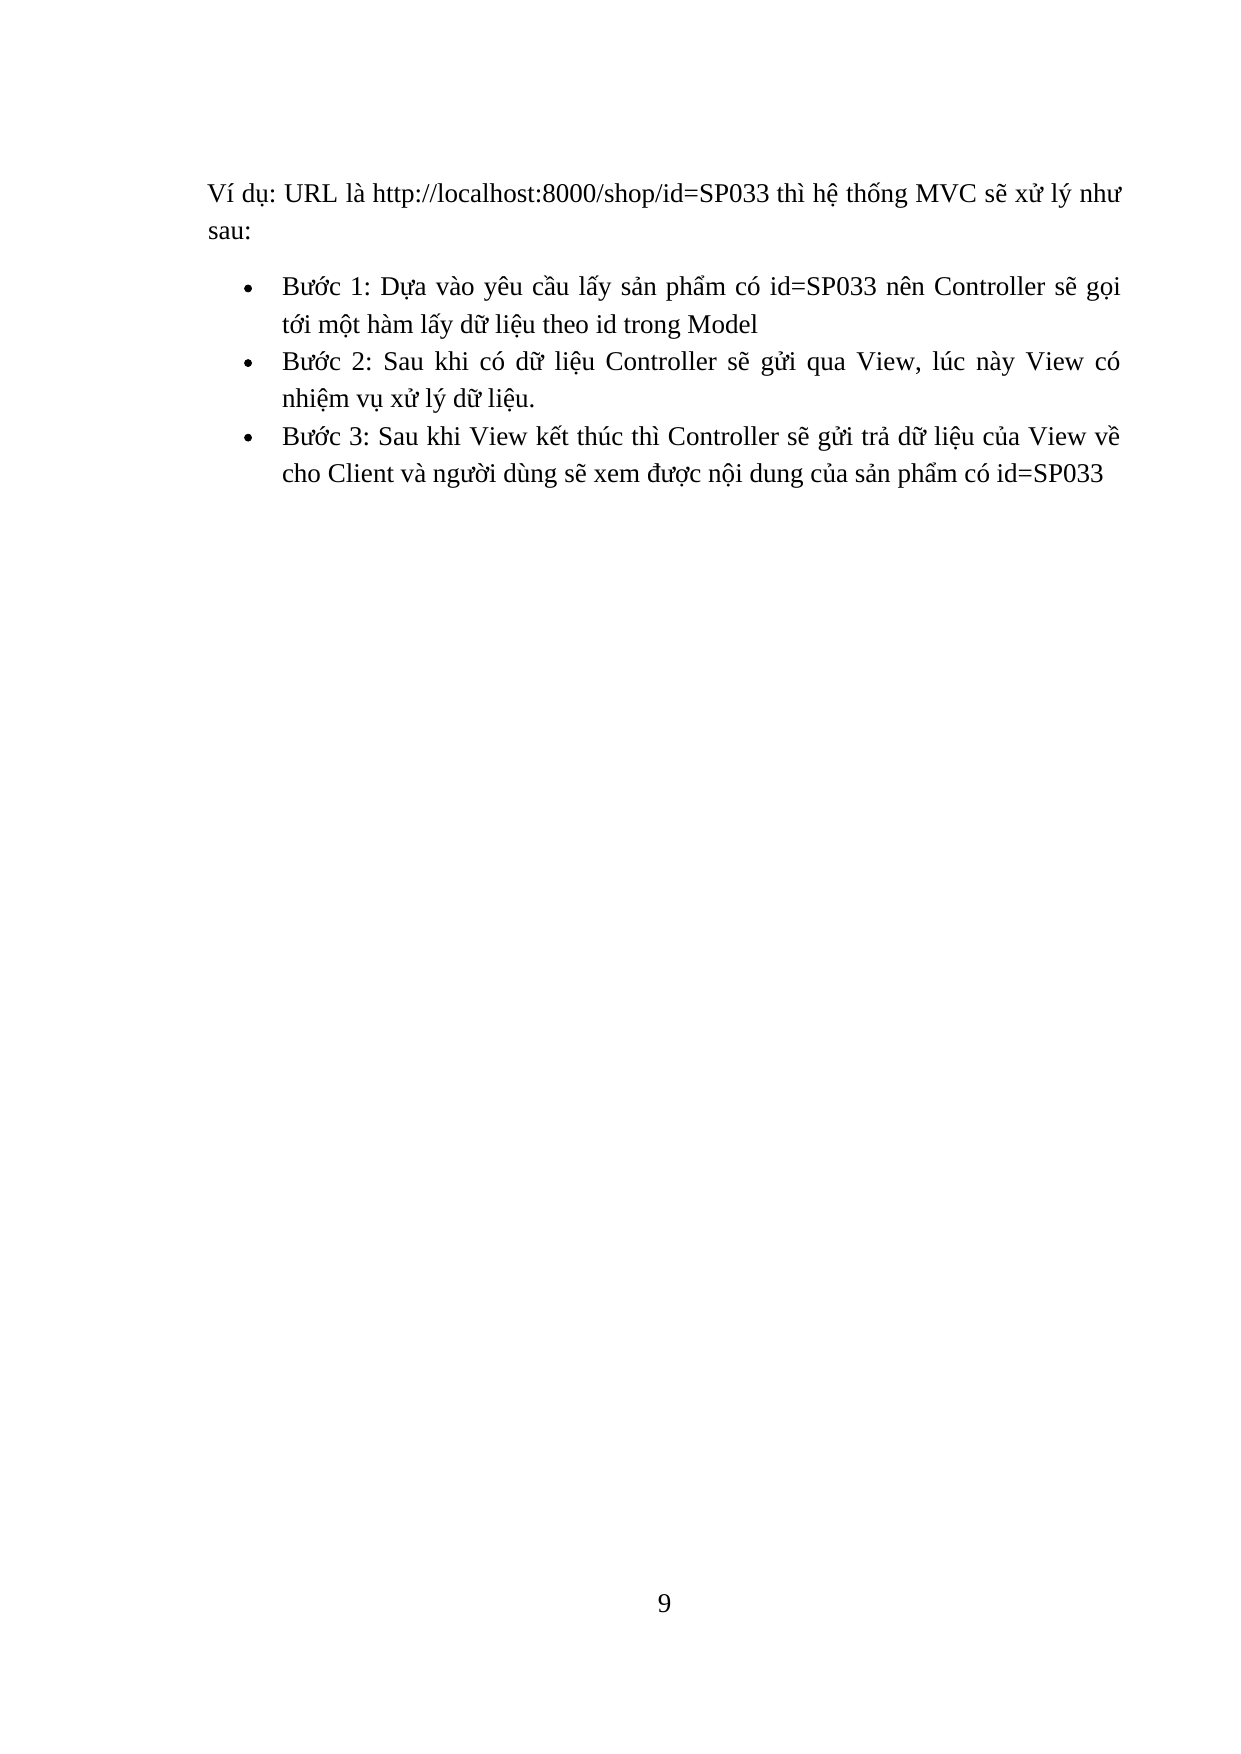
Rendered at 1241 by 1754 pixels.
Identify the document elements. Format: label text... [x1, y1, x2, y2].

list Bước 1: Dựa vào yêu cầu lấy sản phẩm có id=SP033 nên Controller sẽ gọi tới một hàm lấy dữ liệu theo id trong Model [244, 271, 1122, 339]
list Bước 2: Sau khi có dữ liệu Controller sẽ gửi qua View, lúc này View có nhiệm vụ xử lý dữ liệu. [244, 345, 1122, 413]
list Bước 3: Sau khi View kết thúc thì Controller sẽ gửi trả dữ liệu của View về cho Client và người dùng sẽ xem được nội dung của sản phẩm có id=SP033 [244, 420, 1122, 488]
text Ví dụ: URL là http://localhost:8000/shop/id=SP033 thì hệ thống MVC sẽ xử lý như sau: [207, 177, 1122, 246]
